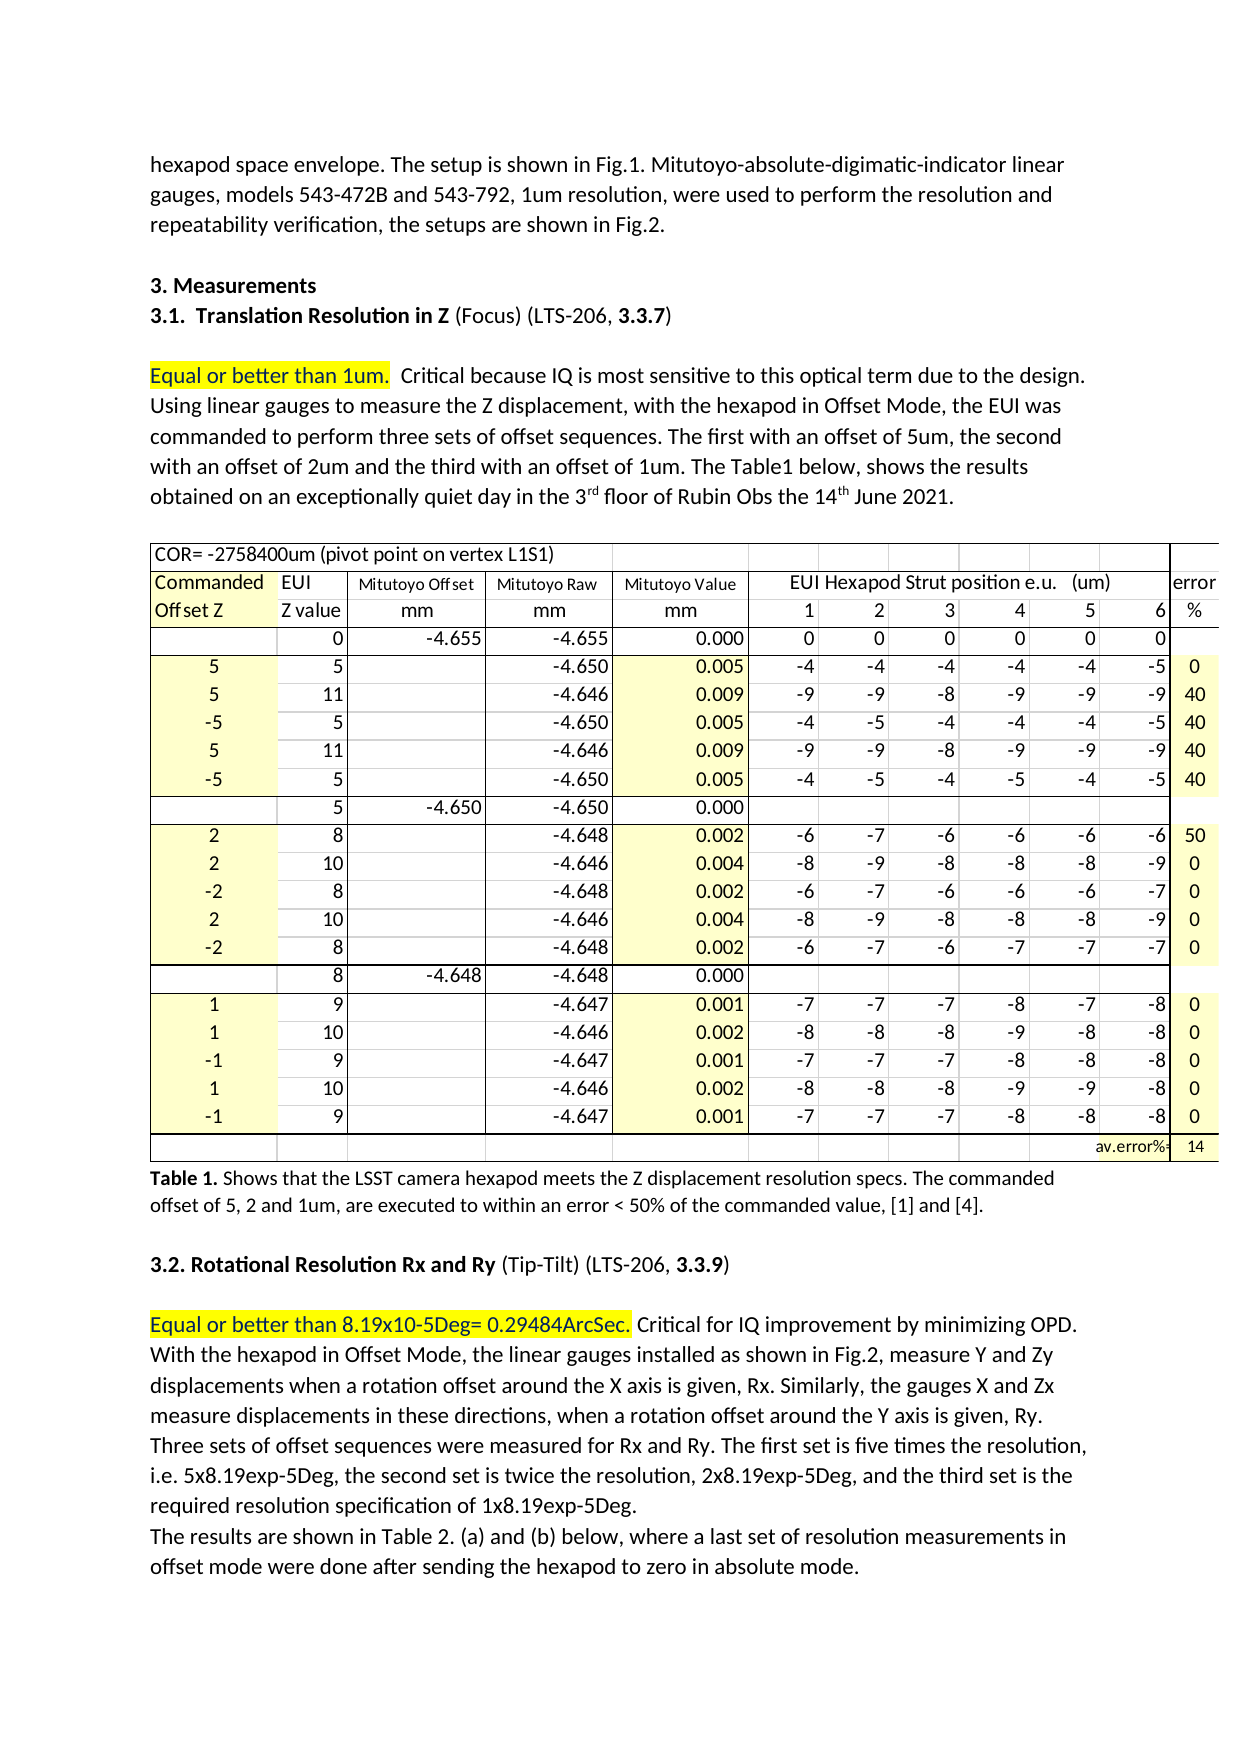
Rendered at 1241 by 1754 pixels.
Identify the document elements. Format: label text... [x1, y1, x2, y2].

text hexapod space envelope. The setup is shown in Fig.1. Mitutoyo-absolute-digimatic-indicator linear gauges, models 543-472B and 543-792, 1um resolution, were used to perform the resolution and repeatability verification, the setups are shown in Fig.2. [150, 150, 1090, 238]
text 3. Measurements [150, 271, 1090, 299]
text Equal or better than 1um. Critical because IQ is most sensitive to this optical term due to the design. [390, 361, 1090, 389]
text With the hexapod in Offset Mode, the linear gauges installed as shown in Fig.2, measure Y and Zy displacements when a rotation offset around the X axis is given, Rx. Similarly, the gauges X and Zx measure displacements in these directions, when a rotation offset around the Y axis is given, Ry. Three sets of offset sequences were measured for Rx and Ry. The first set is five times the resolution, i.e. 5x8.19exp-5Deg, the second set is twice the resolution, 2x8.19exp-5Deg, and the third set is the required resolution specification of 1x8.19exp-5Deg. [150, 1341, 1090, 1519]
text Using linear gauges to measure the Z displacement, with the hexapod in Offset Mode, the EUI was commanded to perform three sets of offset sequences. The first with an offset of 5um, the second with an offset of 2um and the third with an offset of 1um. The Table1 below, shows the results obtained on an exceptionally quiet day in the 3rd floor of Rubin Obs the 14th June 2021. [150, 392, 1090, 510]
text 3.1. Translation Resolution in Z (Focus) (LTS-206, 3.3.7) [150, 301, 1090, 329]
text Equal or better than 8.19x10-5Deg= 0.29484ArcSec. Critical for IQ improvement by minimizing OPD. [632, 1310, 1090, 1338]
text Table 1. Shows that the LSST camera hexapod meets the Z displacement resolution specs. The commanded offset of 5, 2 and 1um, are executed to within an error < 50% of the commanded value, [1] and [4]. [150, 1165, 1090, 1218]
text The results are shown in Table 2. (a) and (b) below, where a last set of resolution measurements in offset mode were done after sending the hexapod to zero in absolute mode. [150, 1522, 1090, 1580]
text 3.2. Rotational Resolution Rx and Ry (Tip-Tilt) (LTS-206, 3.3.9) [150, 1250, 1090, 1278]
